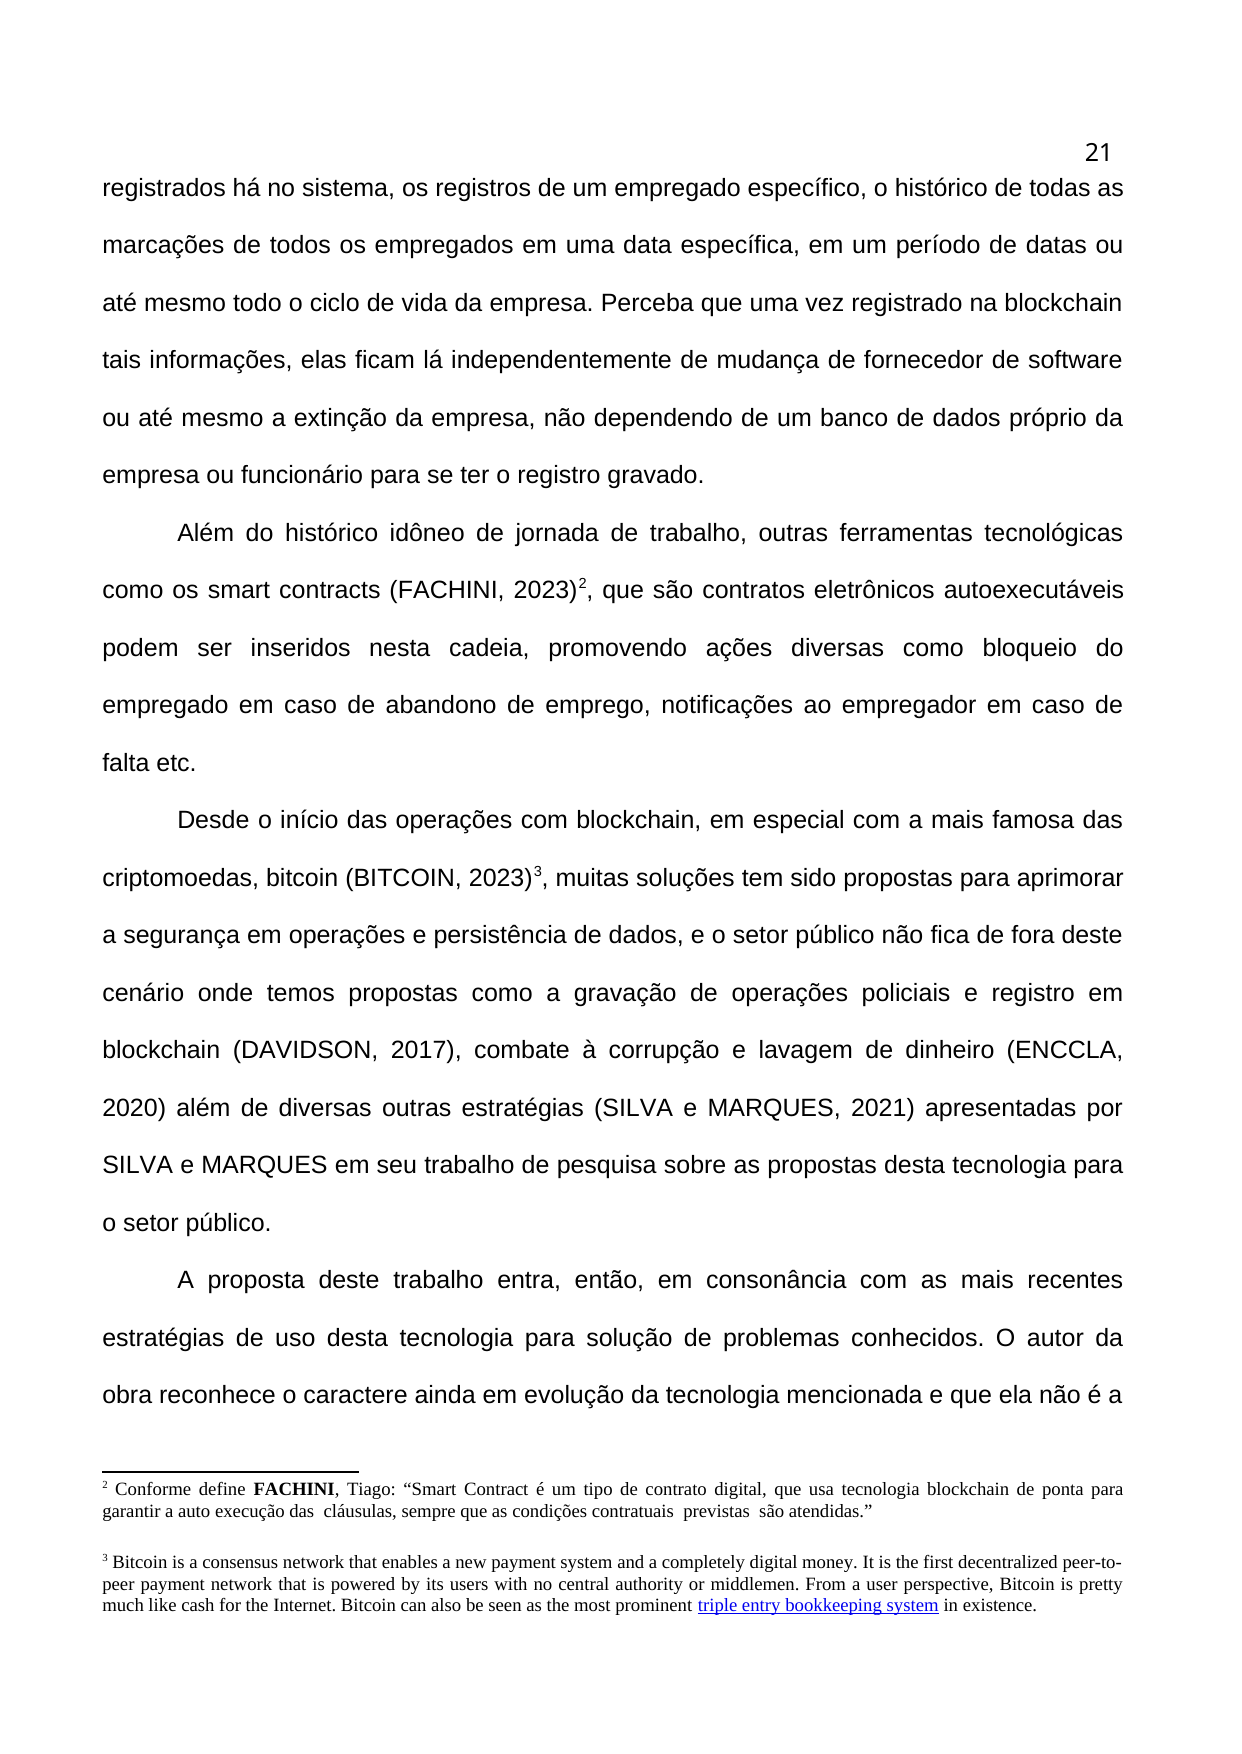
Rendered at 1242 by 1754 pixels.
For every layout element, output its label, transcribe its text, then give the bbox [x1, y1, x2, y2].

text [102, 1265, 1125, 1409]
text Desde o início das operações com blockchain, em especial com a mais famosa das criptomoedas, bitcoin (BITCOIN, 2023), muitas soluções tem sido propostas para aprimorar a segurança em operações e persistência de dados, e o setor público não fica de fora deste cenário onde temos propostas como a gravação de operações policiais e registro em blockchain (DAVIDSON, 2017), combate à corrupção e lavagem de dinheiro (ENCCLA, 2020) além de diversas outras estratégias (SILVA e MARQUES, 2021) apresentadas por SILVA e MARQUES em seu trabalho de pesquisa sobre as propostas desta tecnologia para o setor público. [102, 805, 1125, 1237]
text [102, 173, 1125, 489]
text Além do histórico idôneo de jornada de trabalho, outras ferramentas tecnológicas como os smart contracts (FACHINI, 2023), que são contratos eletrônicos autoexecutáveis podem ser inseridos nesta cadeia, promovendo ações diversas como bloqueio do empregado em caso de abandono de emprego, notificações ao empregador em caso de falta etc. [102, 518, 1125, 777]
